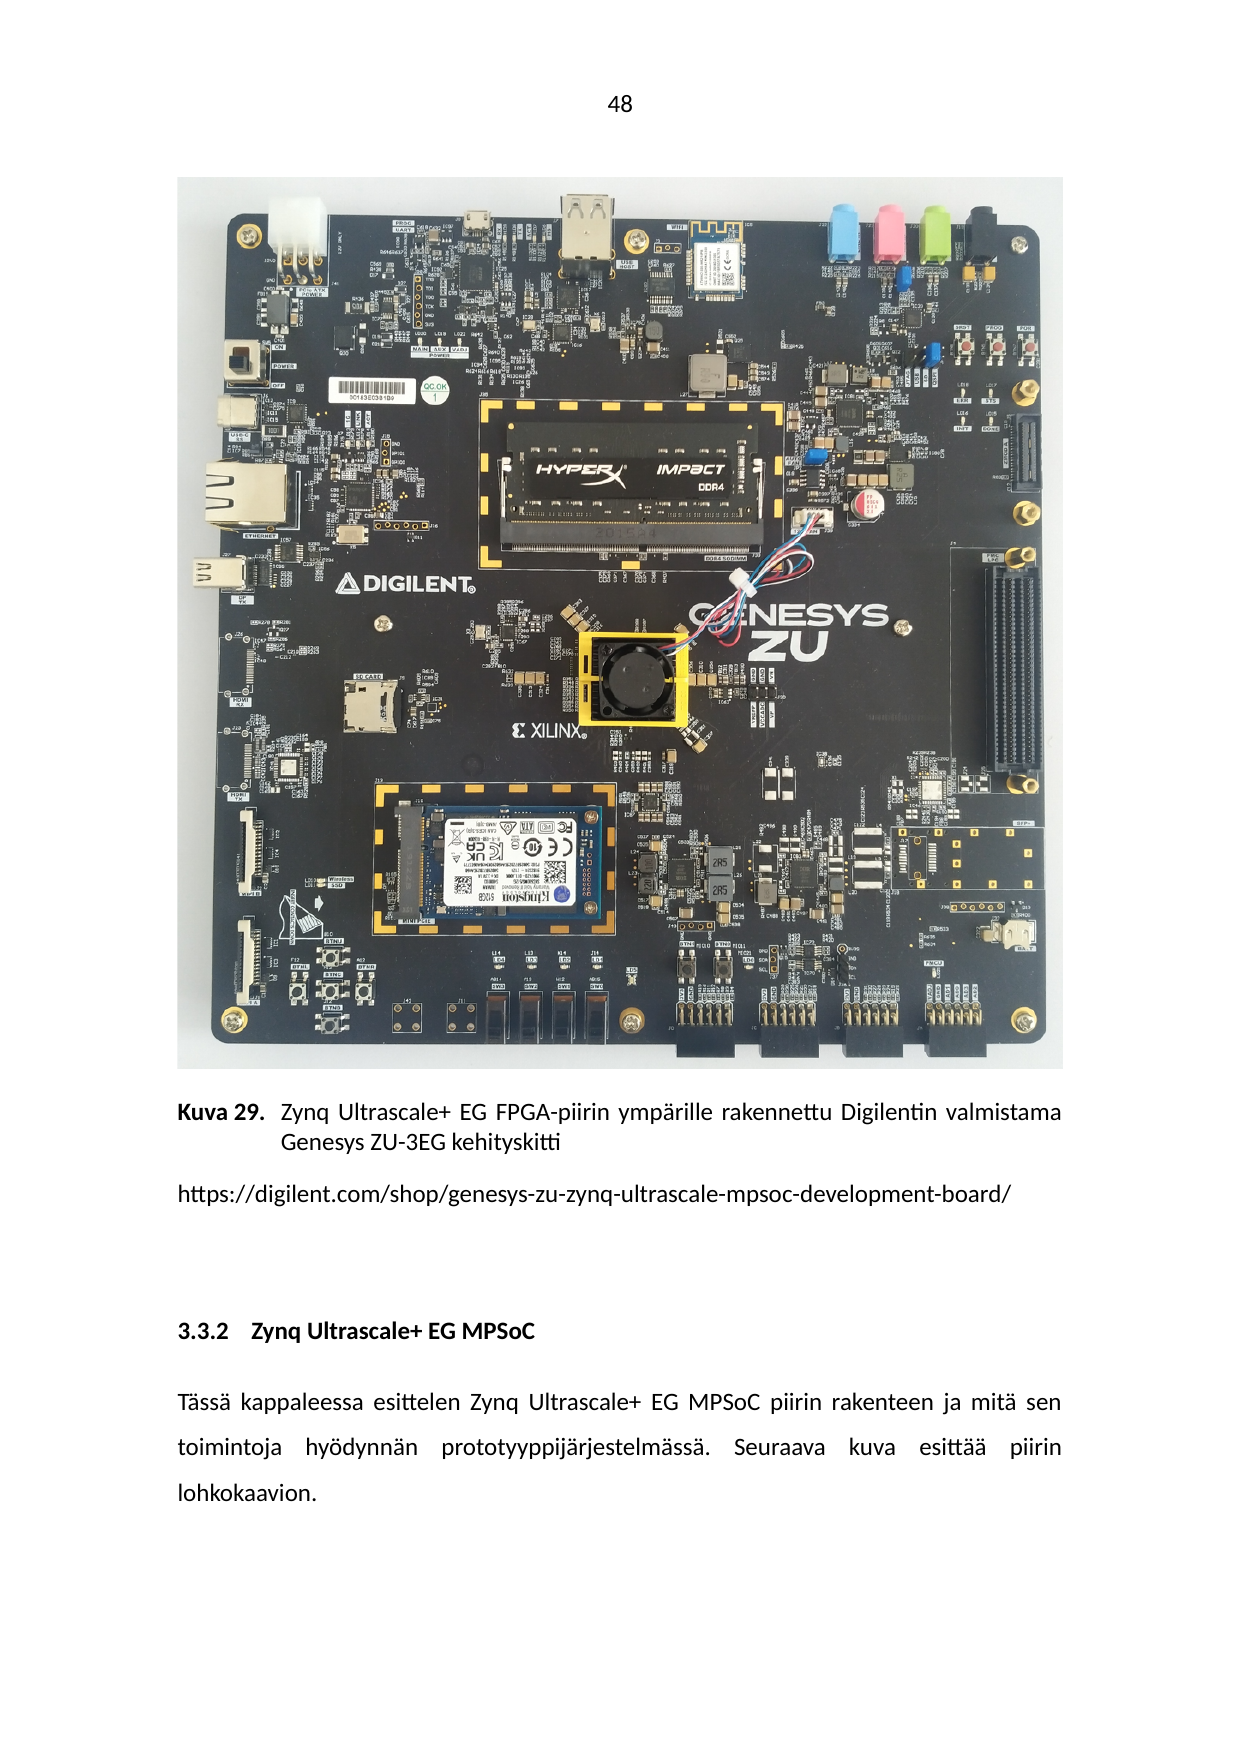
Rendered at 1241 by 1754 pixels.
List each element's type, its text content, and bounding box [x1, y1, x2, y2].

text Kuva 29. Zynq Ultrascale+ EG FPGA-piirin ympärille rakennettu Digilentin valmistama Genesys ZU-3EG kehityskitti [177, 1096, 1063, 1157]
text https://digilent.com/shop/genesys-zu-zynq-ultrascale-mpsoc-development-board/ [177, 1178, 1063, 1208]
text Tässä kappaleessa esittelen Zynq Ultrascale+ EG MPSoC piirin rakenteen ja mitä sen toimintoja hyödynnän prototyyppijärjestelmässä. Seuraava kuva esittää piirin lohkokaavion. [177, 1386, 1063, 1508]
picture [177, 177, 1063, 1069]
subtitle Zynq Ultrascale+ EG MPSoC [177, 1315, 1063, 1345]
